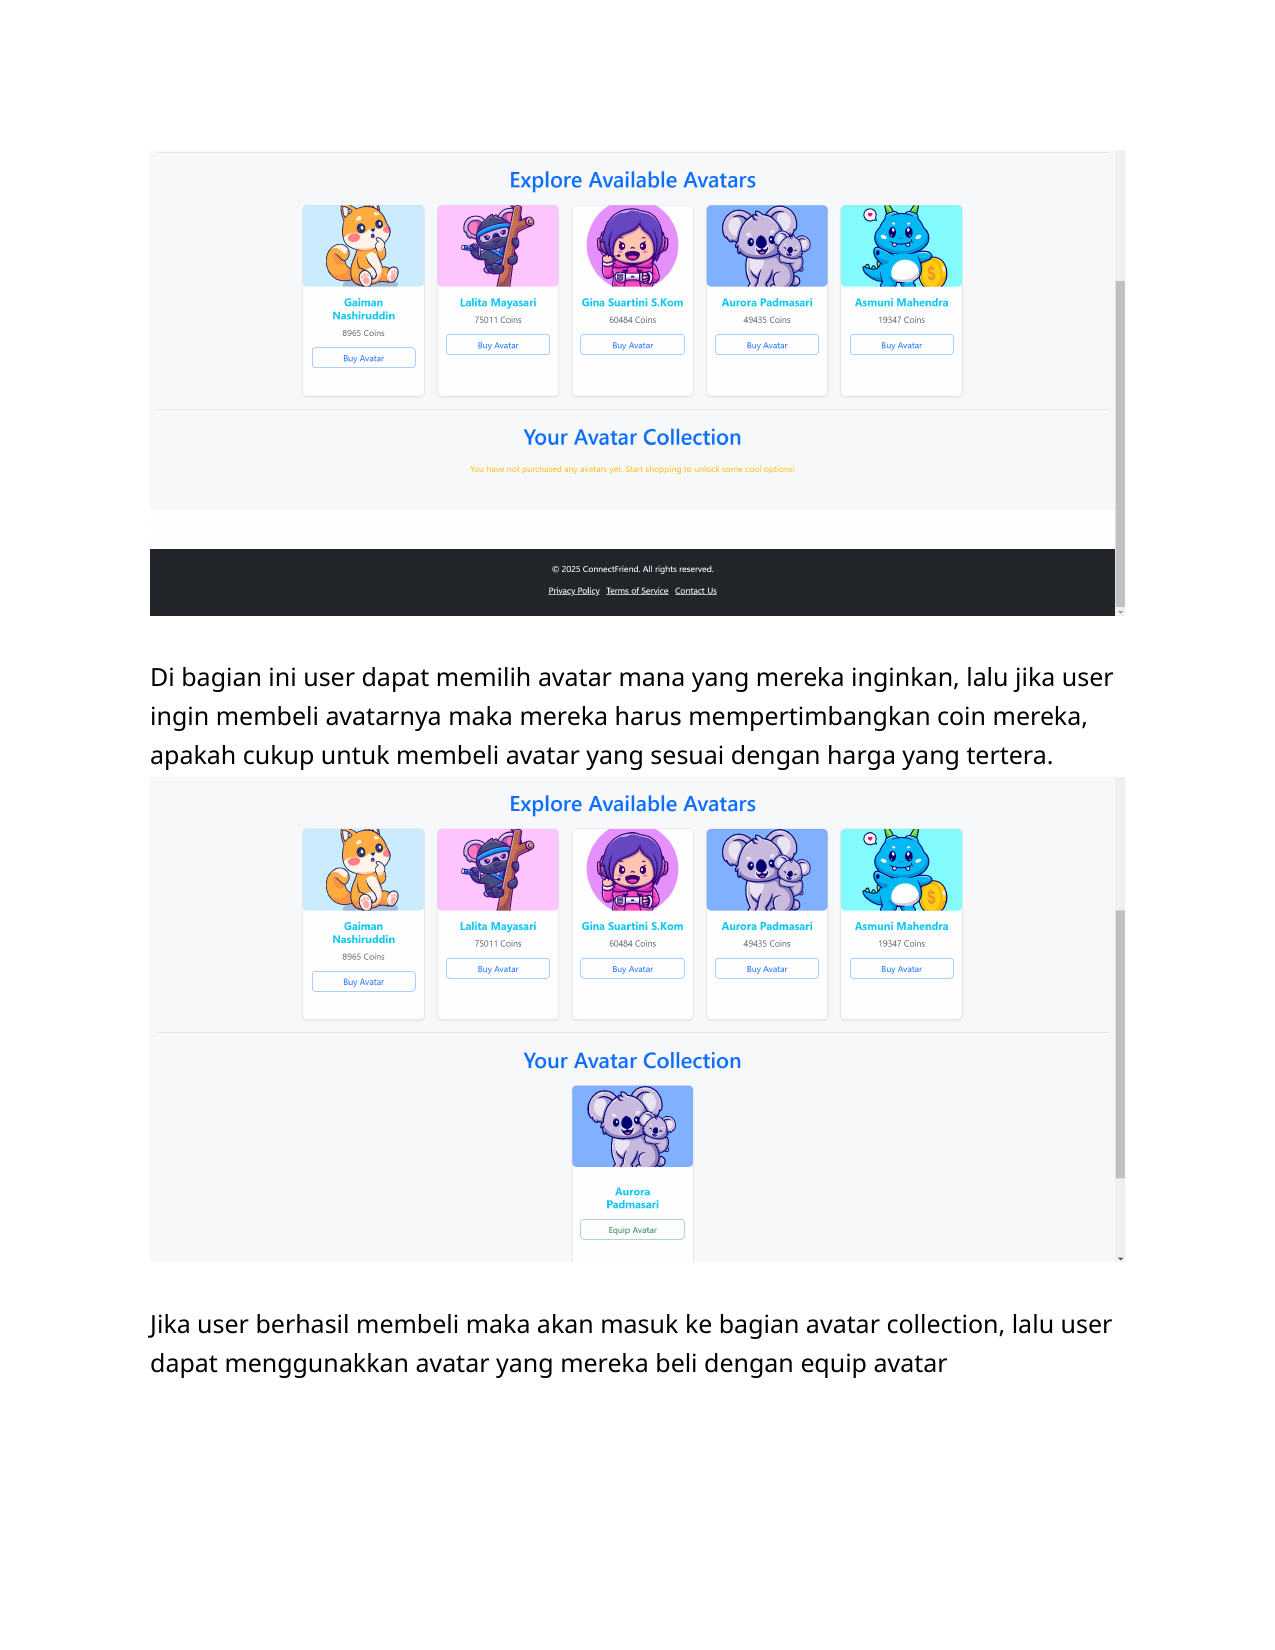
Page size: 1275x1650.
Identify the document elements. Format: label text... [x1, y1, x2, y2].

text Apabila menolak maka dari requesting friendship akan menghilang/invitation akan hilang Lalu di next page di bagian shop user dapat melihat Avatar avatar apa saja yang ada Di bagian ini user dapat memilih avatar mana yang mereka inginkan, lalu jika user ingin membeli avatarnya maka mereka harus mempertimbangkan coin mereka, apakah cukup untuk membeli avatar yang sesuai dengan harga yang tertera. Jika user berhasil membeli maka akan masuk ke bagian avatar collection, lalu user dapat menggunakkan avatar yang mereka beli dengan equip avatar Jika sudah equip avatar maka user dapat melihat avatar mereka di bagian home akan terganti [150, 1262, 1125, 1419]
picture [150, 150, 1125, 616]
picture [150, 777, 1125, 1262]
text Apabila menolak maka dari requesting friendship akan menghilang/invitation akan hilang Lalu di next page di bagian shop user dapat melihat Avatar avatar apa saja yang ada Di bagian ini user dapat memilih avatar mana yang mereka inginkan, lalu jika user ingin membeli avatarnya maka mereka harus mempertimbangkan coin mereka, apakah cukup untuk membeli avatar yang sesuai dengan harga yang tertera. Jika user berhasil membeli maka akan masuk ke bagian avatar collection, lalu user dapat menggunakkan avatar yang mereka beli dengan equip avatar Jika sudah equip avatar maka user dapat melihat avatar mereka di bagian home akan terganti [150, 616, 1125, 777]
